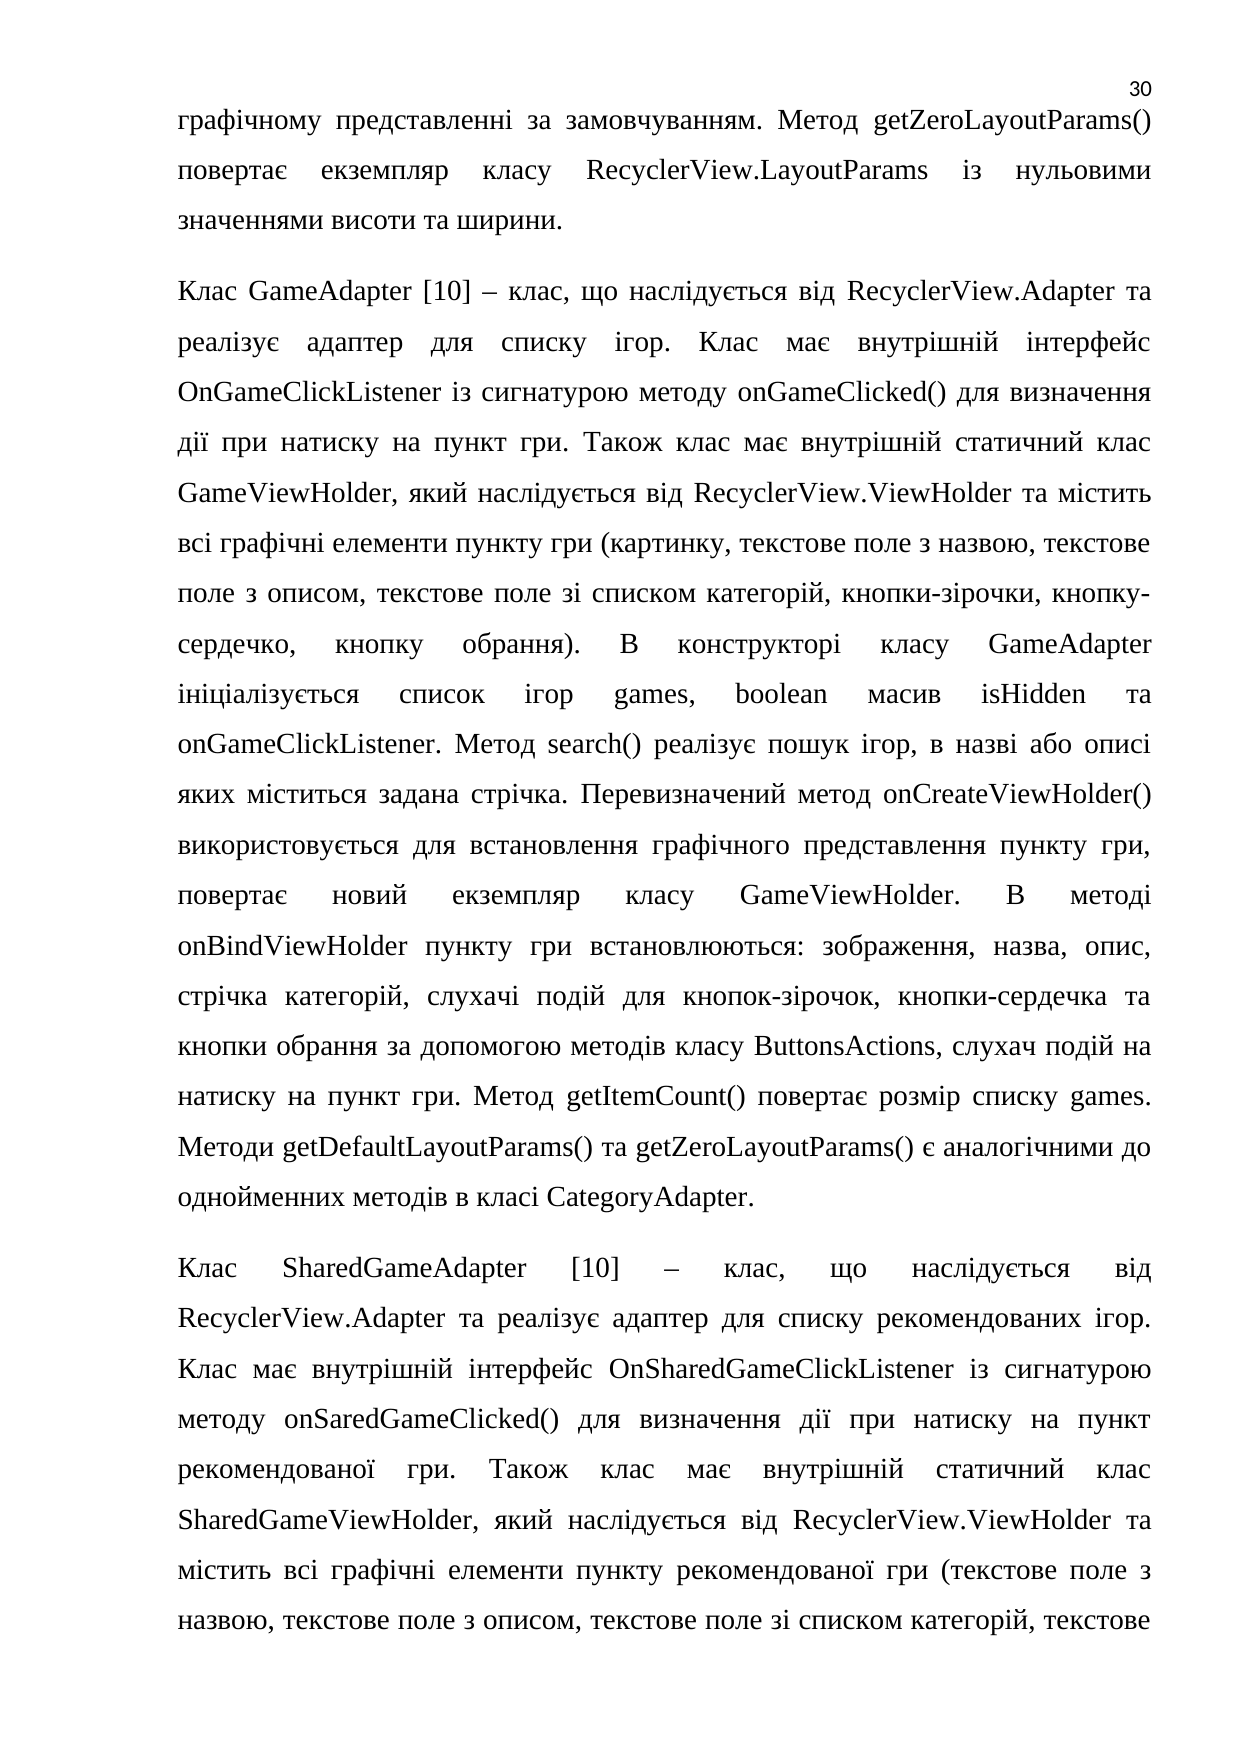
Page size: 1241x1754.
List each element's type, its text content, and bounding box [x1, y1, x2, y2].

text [177, 1250, 1152, 1636]
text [177, 102, 1152, 236]
text Клас GameAdapter [10] – клас, що наслідується від RecyclerView.Adapter та реалізує адаптер для списку ігор. Клас має внутрішній інтерфейс OnGameClickListener із сигнатурою методу onGameClicked() для визначення дії при натиску на пункт гри. Також клас має внутрішній статичний клас GameViewHolder, який наслідується від RecyclerView.ViewHolder та містить всі графічні елементи пункту гри (картинку, текстове поле з назвою, текстове поле з описом, текстове поле зі списком категорій, кнопки-зірочки, кнопку-сердечко, кнопку обрання). В конструкторі класу GameAdapter ініціалізується список ігор games, boolean масив isHidden та onGameClickListener. Метод search() реалізує пошук ігор, в назві або описі яких міститься задана стрічка. Перевизначений метод onCreateViewHolder() використовується для встановлення графічного представлення пункту гри, повертає новий екземпляр класу GameViewHolder. В методі onBindViewHolder пункту гри встановлюються: зображення, назва, опис, стрічка категорій, слухачі подій для кнопок-зірочок, кнопки-сердечка та кнопки обрання за допомогою методів класу ButtonsActions, слухач подій на натиску на пункт гри. Метод getItemCount() повертає розмір списку games. Методи getDefaultLayoutParams() та getZeroLayoutParams() є аналогічними до однойменних методів в класі CategoryAdapter. [177, 273, 1152, 1213]
